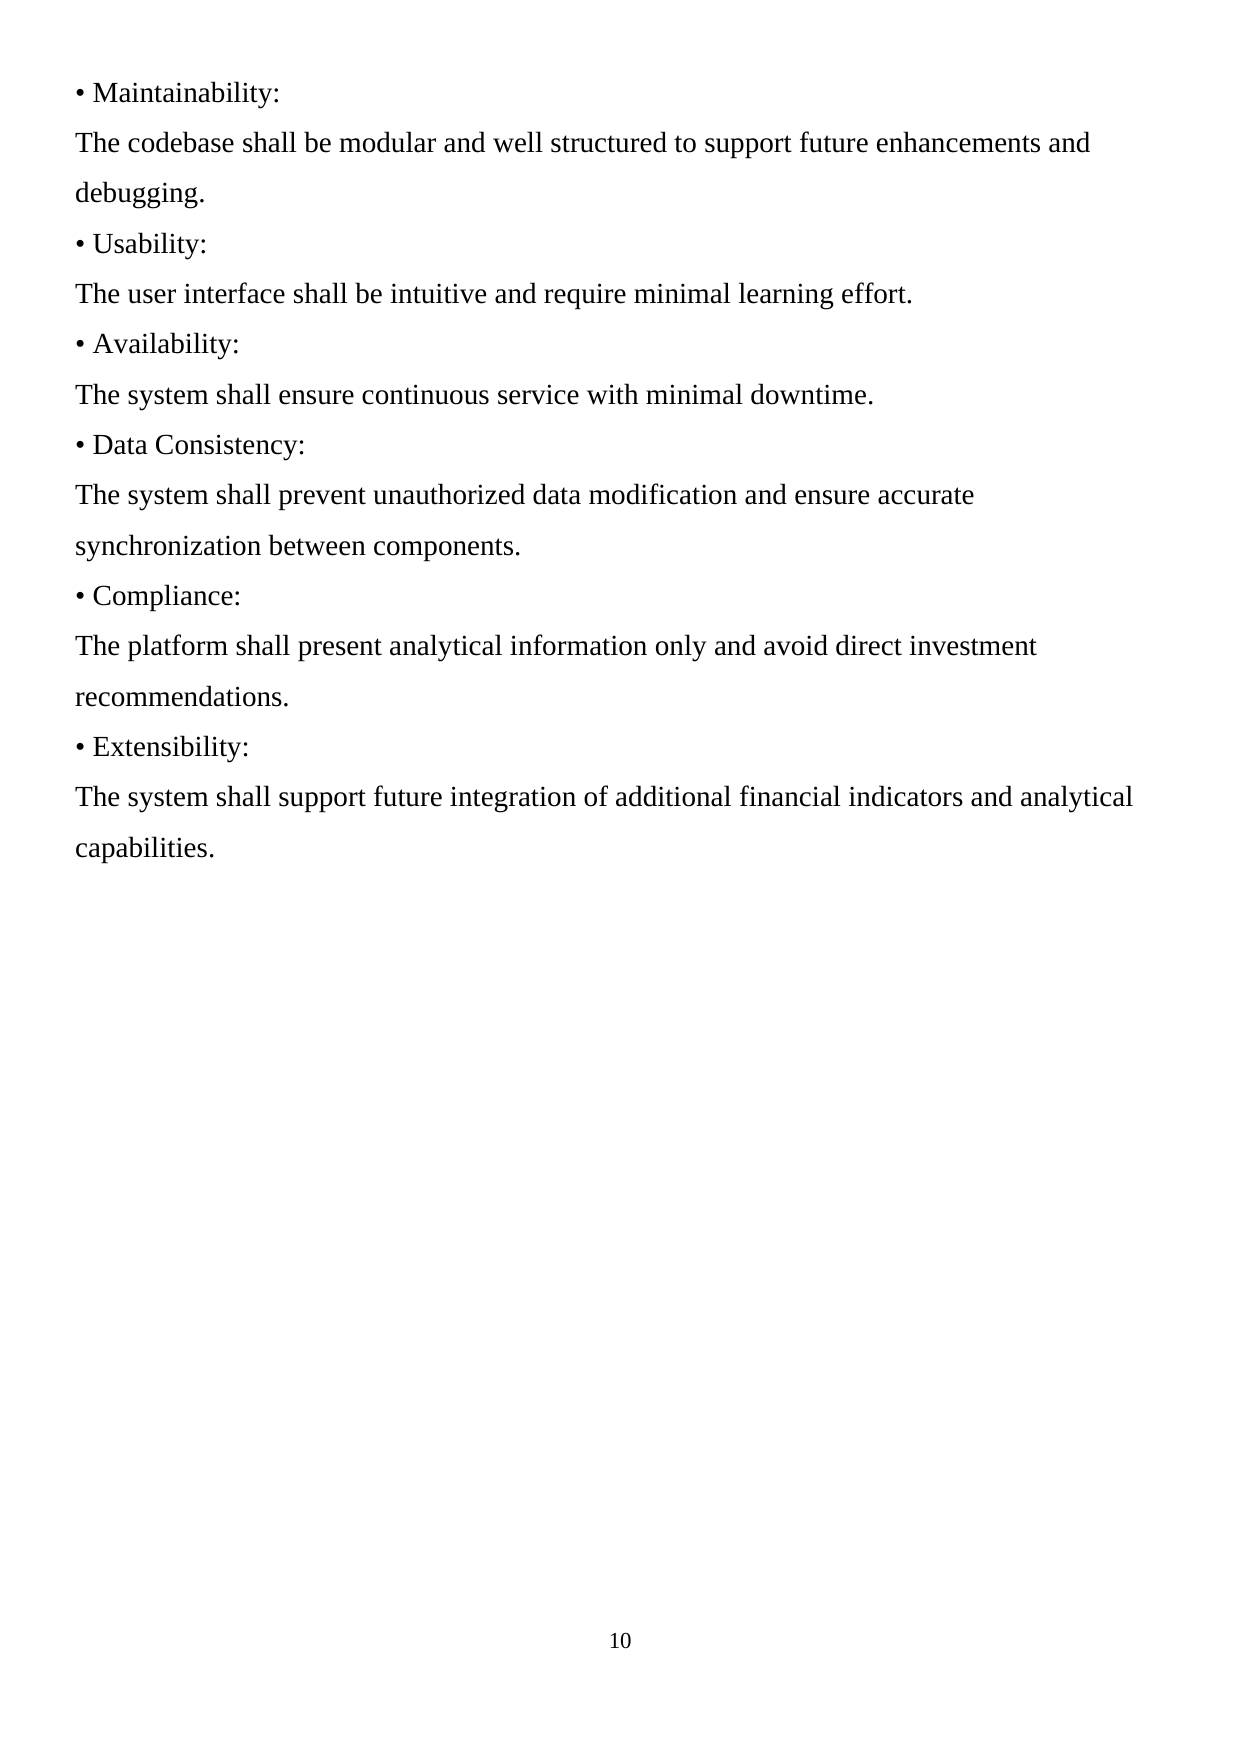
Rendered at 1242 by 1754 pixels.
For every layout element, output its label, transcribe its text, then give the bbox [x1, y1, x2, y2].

text • Extensibility: The system shall support future integration of additional financial indicators and analytical capabilities. [75, 729, 1167, 863]
text • Usability: The user interface shall be intuitive and require minimal learning effort. [75, 226, 1167, 310]
text • Availability: The system shall ensure continuous service with minimal downtime. [75, 327, 1167, 410]
text • Compliance: The platform shall present analytical information only and avoid direct investment recommendations. [75, 578, 1167, 712]
text • Maintainability: The codebase shall be modular and well structured to support future enhancements and debugging. [75, 75, 1167, 209]
text • Data Consistency: The system shall prevent unauthorized data modification and ensure accurate synchronization between components. [75, 427, 1167, 561]
